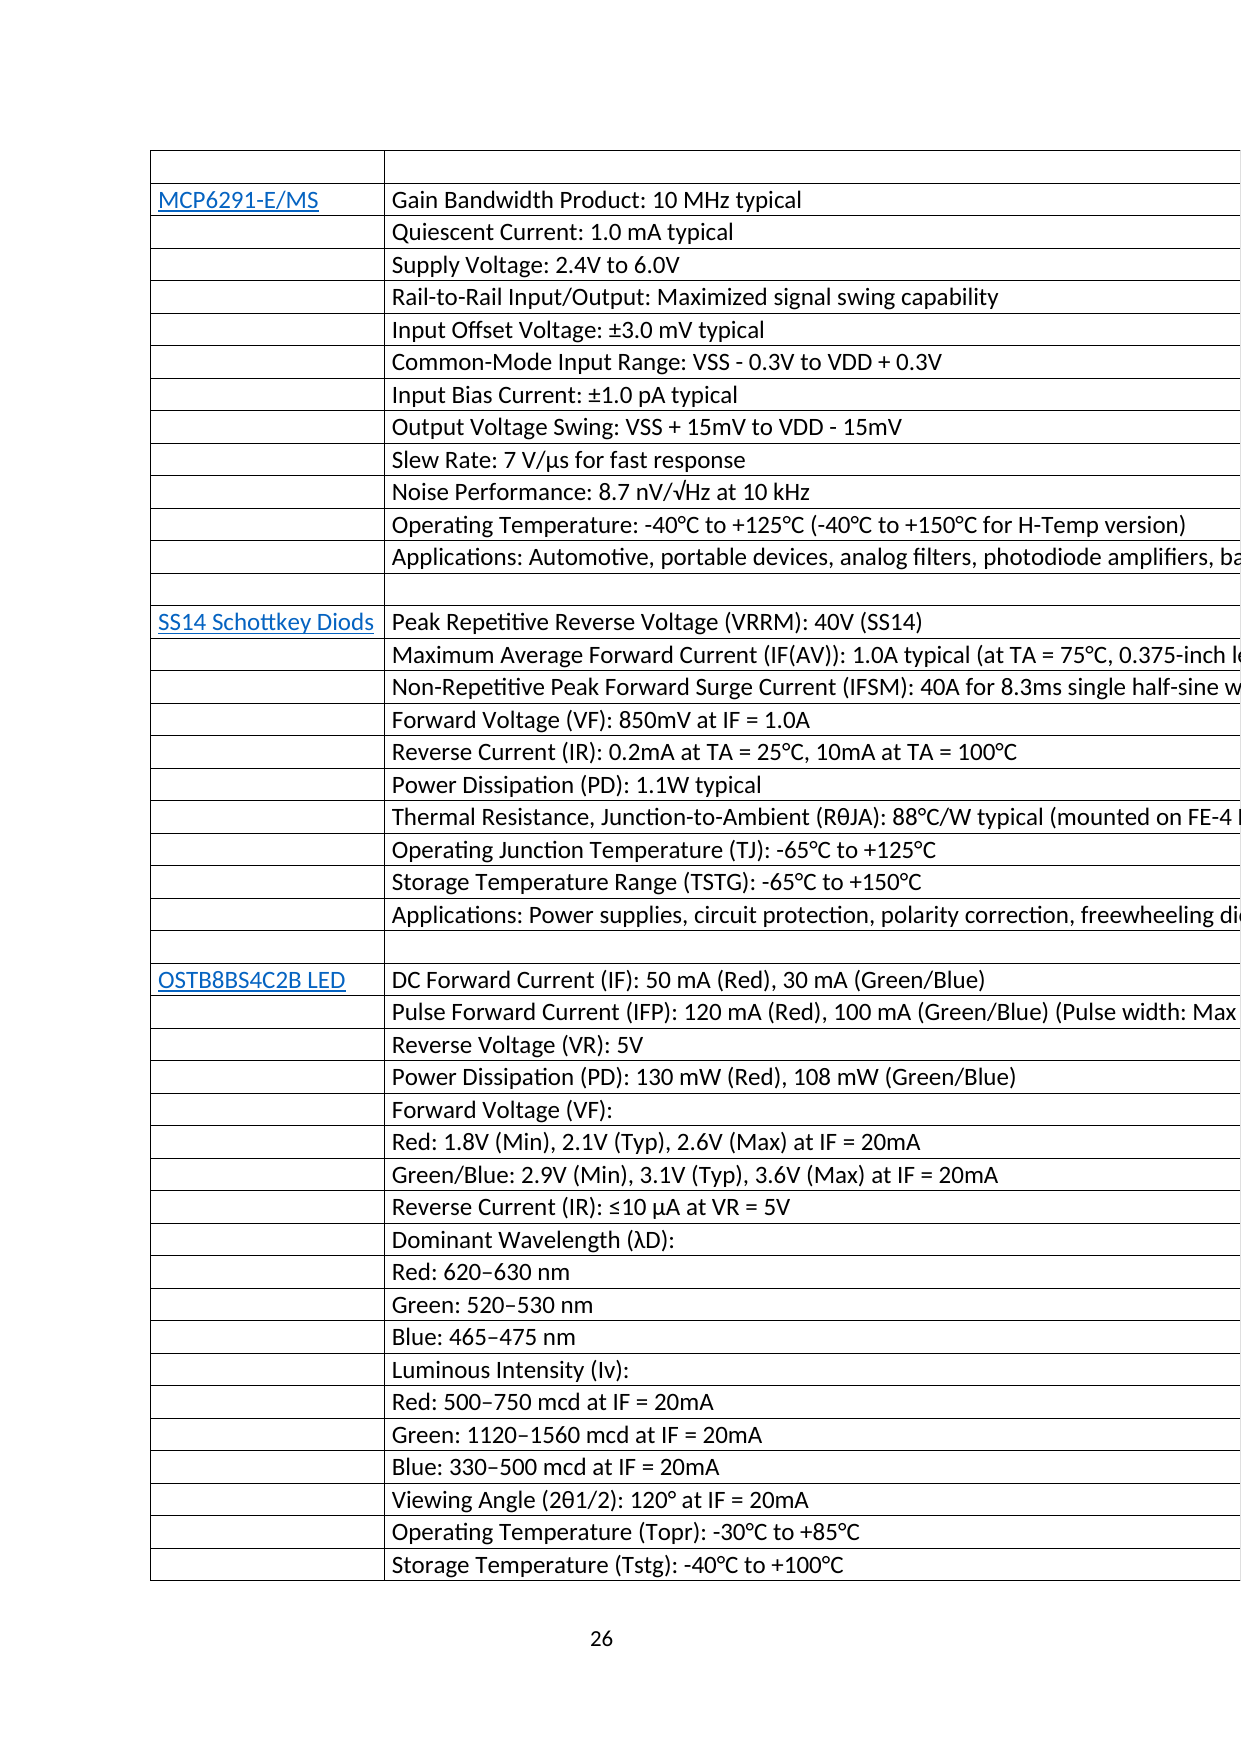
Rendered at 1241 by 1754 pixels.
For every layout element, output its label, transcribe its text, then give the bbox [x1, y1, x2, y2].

table_cell Peak Repetitive Reverse Voltage (VRRM): 40V (SS14) [385, 606, 1240, 637]
table_cell [385, 574, 1240, 605]
table_cell [151, 249, 384, 280]
table_cell Green: 520–530 nm [385, 1289, 1240, 1320]
table_cell [151, 1549, 384, 1580]
table_cell [151, 1321, 384, 1352]
table_cell [151, 899, 384, 930]
table_cell [151, 931, 384, 962]
table_cell Storage Temperature Range (TSTG): -65°C to +150°C [385, 866, 1240, 897]
table_cell [151, 1419, 384, 1450]
table_cell Applications: Automotive, portable devices, analog filters, photodiode amplifiers, battery-powered systems [385, 541, 1240, 572]
table_cell [151, 1354, 384, 1385]
table_cell Gain Bandwidth Product: 10 MHz typical [385, 184, 1240, 215]
table_cell [151, 1061, 384, 1092]
table_cell [151, 411, 384, 442]
table_cell [151, 476, 384, 507]
table_cell [151, 1029, 384, 1060]
table_cell [151, 314, 384, 345]
table_cell [151, 704, 384, 735]
table_cell Input Bias Current: ±1.0 pA typical [385, 379, 1240, 410]
table_cell Applications: Power supplies, circuit protection, polarity correction, freewheeling diodes, converters [385, 899, 1240, 930]
table_cell Red: 500–750 mcd at IF = 20mA [385, 1386, 1240, 1417]
table_cell [151, 996, 384, 1027]
table_cell Forward Voltage (VF): 850mV at IF = 1.0A [385, 704, 1240, 735]
table_cell [151, 1159, 384, 1190]
table_cell Green/Blue: 2.9V (Min), 3.1V (Typ), 3.6V (Max) at IF = 20mA [385, 1159, 1240, 1190]
table_cell Quiescent Current: 1.0 mA typical [385, 216, 1240, 247]
table_cell Red: 1.8V (Min), 2.1V (Typ), 2.6V (Max) at IF = 20mA [385, 1126, 1240, 1157]
table_cell [151, 1386, 384, 1417]
table_cell [151, 346, 384, 377]
table_cell Green: 1120–1560 mcd at IF = 20mA [385, 1419, 1240, 1450]
table_cell Non-Repetitive Peak Forward Surge Current (IFSM): 40A for 8.3ms single half-sine wave [385, 671, 1240, 702]
table_cell Slew Rate: 7 V/µs for fast response [385, 444, 1240, 475]
table_cell SS14 Schottkey Diods [151, 606, 384, 637]
table_cell [151, 1451, 384, 1482]
table_cell Thermal Resistance, Junction-to-Ambient (RθJA): 88°C/W typical (mounted on FE-4 PCB 0.013mm) [385, 801, 1240, 832]
table_cell [151, 1126, 384, 1157]
table_cell Reverse Voltage (VR): 5V [385, 1029, 1240, 1060]
table_cell OSTB8BS4C2B LED [151, 964, 384, 995]
table_cell [151, 541, 384, 572]
table_cell Input Offset Voltage: ±3.0 mV typical [385, 314, 1240, 345]
table_cell Pulse Forward Current (IFP): 120 mA (Red), 100 mA (Green/Blue) (Pulse width: Max 10ms, Duty ratio: Max 1/10) [385, 996, 1240, 1027]
table_cell [151, 1094, 384, 1125]
table_cell Operating Temperature (Topr): -30°C to +85°C [385, 1516, 1240, 1547]
table_cell Storage Temperature (Tstg): -40°C to +100°C [385, 1549, 1240, 1580]
table_cell Viewing Angle (2θ1/2): 120° at IF = 20mA [385, 1484, 1240, 1515]
table_cell [151, 834, 384, 865]
table_cell [151, 866, 384, 897]
table_cell [151, 801, 384, 832]
table_cell [151, 1256, 384, 1287]
table_cell [151, 151, 384, 182]
table_cell Supply Voltage: 2.4V to 6.0V [385, 249, 1240, 280]
table_cell Red: 620–630 nm [385, 1256, 1240, 1287]
table_cell [151, 1224, 384, 1255]
table_cell [151, 736, 384, 767]
table_cell Blue: 330–500 mcd at IF = 20mA [385, 1451, 1240, 1482]
table_cell [151, 1484, 384, 1515]
table_cell [151, 1516, 384, 1547]
table_cell Operating Junction Temperature (TJ): -65°C to +125°C [385, 834, 1240, 865]
table_cell Forward Voltage (VF): [385, 1094, 1240, 1125]
table_cell [385, 151, 1240, 182]
table_cell [151, 769, 384, 800]
table_cell Common-Mode Input Range: VSS - 0.3V to VDD + 0.3V [385, 346, 1240, 377]
table_cell Dominant Wavelength (λD): [385, 1224, 1240, 1255]
table_cell Luminous Intensity (Iv): [385, 1354, 1240, 1385]
table_cell [151, 216, 384, 247]
table_cell MCP6291-E/MS [151, 184, 384, 215]
table_cell [151, 379, 384, 410]
table_cell Power Dissipation (PD): 130 mW (Red), 108 mW (Green/Blue) [385, 1061, 1240, 1092]
table_cell Power Dissipation (PD): 1.1W typical [385, 769, 1240, 800]
table_cell Output Voltage Swing: VSS + 15mV to VDD - 15mV [385, 411, 1240, 442]
table_cell [151, 574, 384, 605]
table_cell Reverse Current (IR): 0.2mA at TA = 25°C, 10mA at TA = 100°C [385, 736, 1240, 767]
table_cell [151, 444, 384, 475]
table_cell Blue: 465–475 nm [385, 1321, 1240, 1352]
table_cell Maximum Average Forward Current (IF(AV)): 1.0A typical (at TA = 75°C, 0.375-inch lead length) [385, 639, 1240, 670]
table_cell Reverse Current (IR): ≤10 µA at VR = 5V [385, 1191, 1240, 1222]
table_cell Rail-to-Rail Input/Output: Maximized signal swing capability [385, 281, 1240, 312]
table_cell Operating Temperature: -40°C to +125°C (-40°C to +150°C for H-Temp version) [385, 509, 1240, 540]
table_cell [151, 671, 384, 702]
table_cell [151, 639, 384, 670]
table_cell [151, 1289, 384, 1320]
table_cell [151, 509, 384, 540]
table_cell DC Forward Current (IF): 50 mA (Red), 30 mA (Green/Blue) [385, 964, 1240, 995]
table_cell [151, 281, 384, 312]
table_cell [151, 1191, 384, 1222]
table_cell [385, 931, 1240, 962]
table_cell Noise Performance: 8.7 nV/√Hz at 10 kHz [385, 476, 1240, 507]
